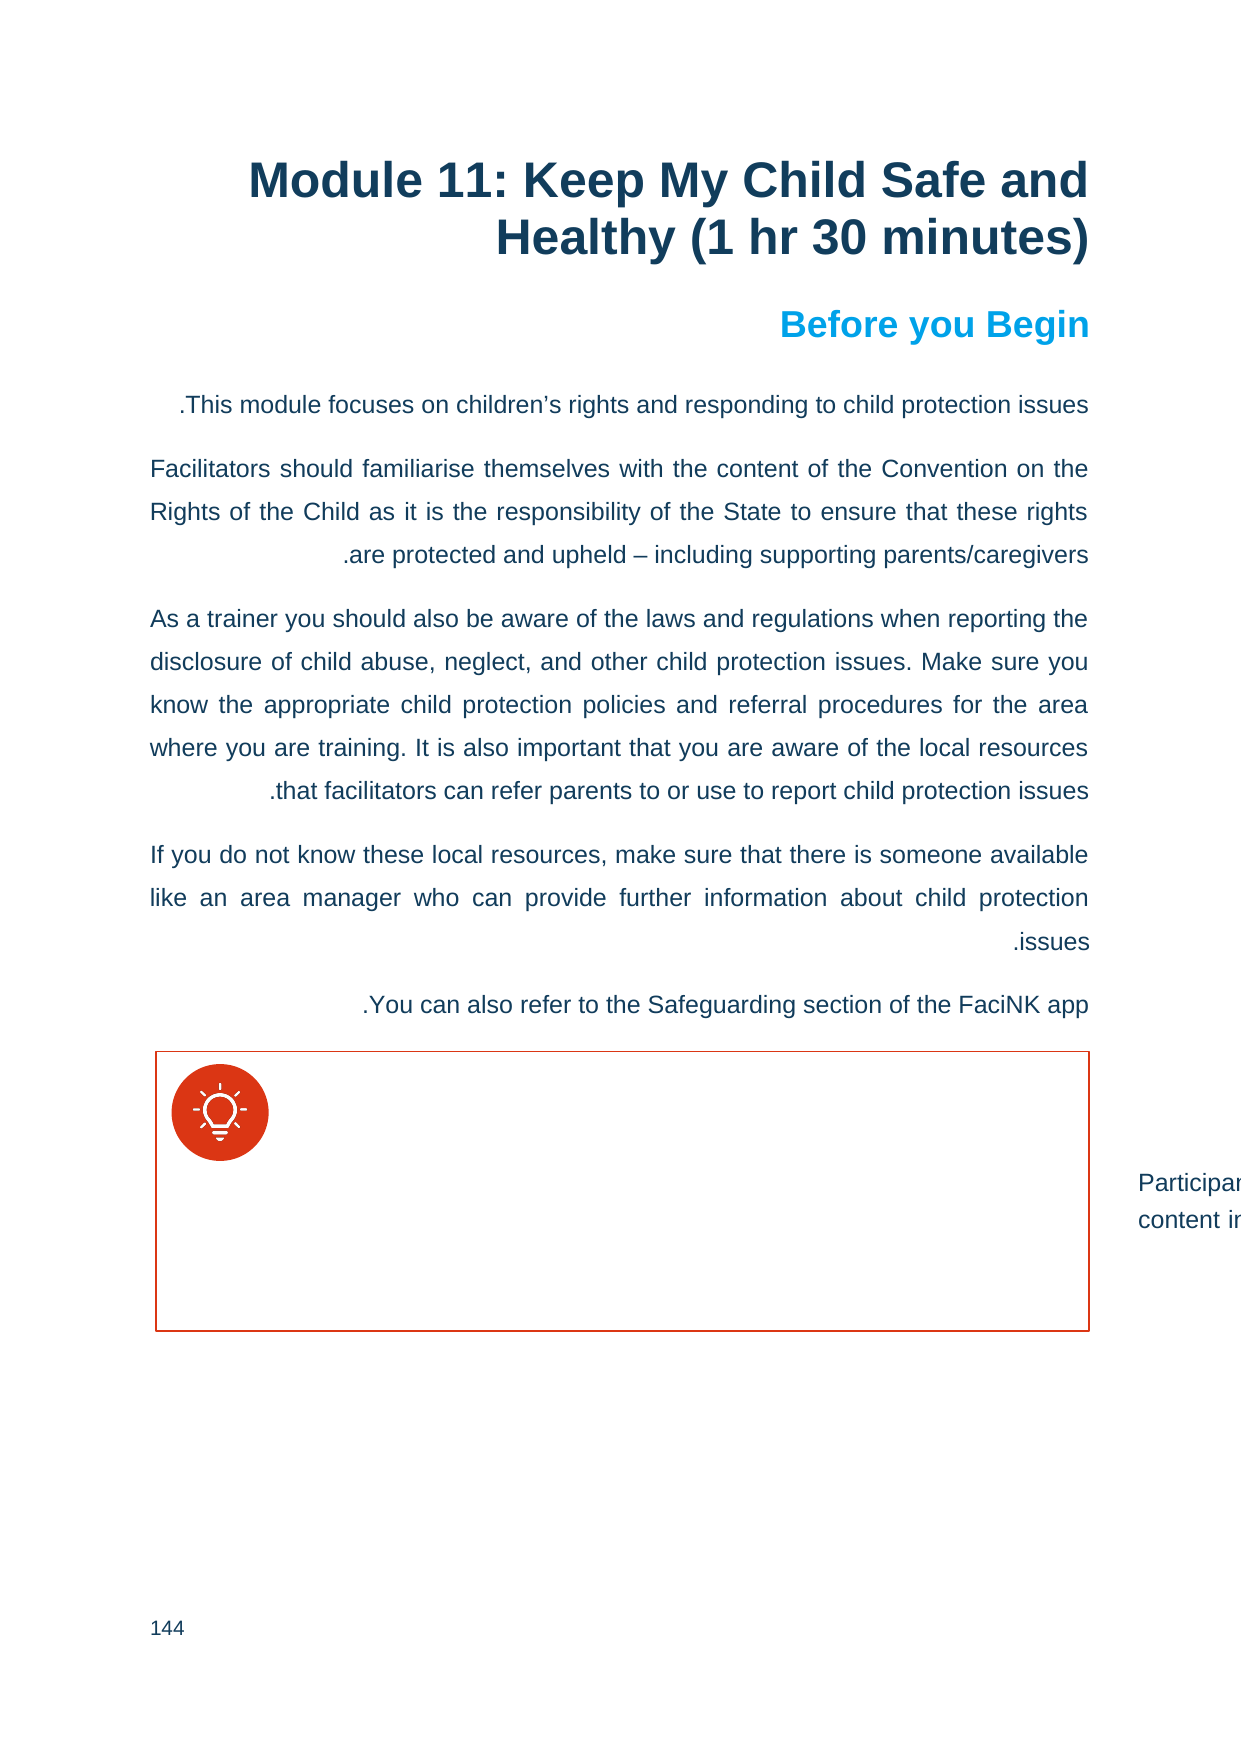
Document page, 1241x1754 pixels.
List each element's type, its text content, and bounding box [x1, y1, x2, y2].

subtitle Before you Begin [150, 302, 1090, 346]
text If you do not know these local resources, make sure that there is someone available like an area manager who can provide further information about child protection issues. [150, 840, 1090, 955]
picture [187, 1080, 253, 1145]
text You can also refer to the Safeguarding section of the FaciNK app. [150, 990, 1090, 1019]
text As a trainer you should also be aware of the laws and regulations when reporting the disclosure of child abuse, neglect, and other child protection issues. Make sure you know the appropriate child protection policies and referral procedures for the area where you are training. It is also important that you are aware of the local resources that facilitators can refer parents to or use to report child protection issues. [150, 604, 1090, 805]
text Facilitators should familiarise themselves with the content of the Convention on the Rights of the Child as it is the responsibility of the State to ensure that these rights are protected and upheld – including supporting parents/caregivers. [150, 453, 1090, 568]
text This module focuses on children’s rights and responding to child protection issues. [150, 389, 1090, 418]
subtitle Module 11: Keep My Child Safe and Healthy (1 hr 30 minutes) [150, 150, 1090, 265]
